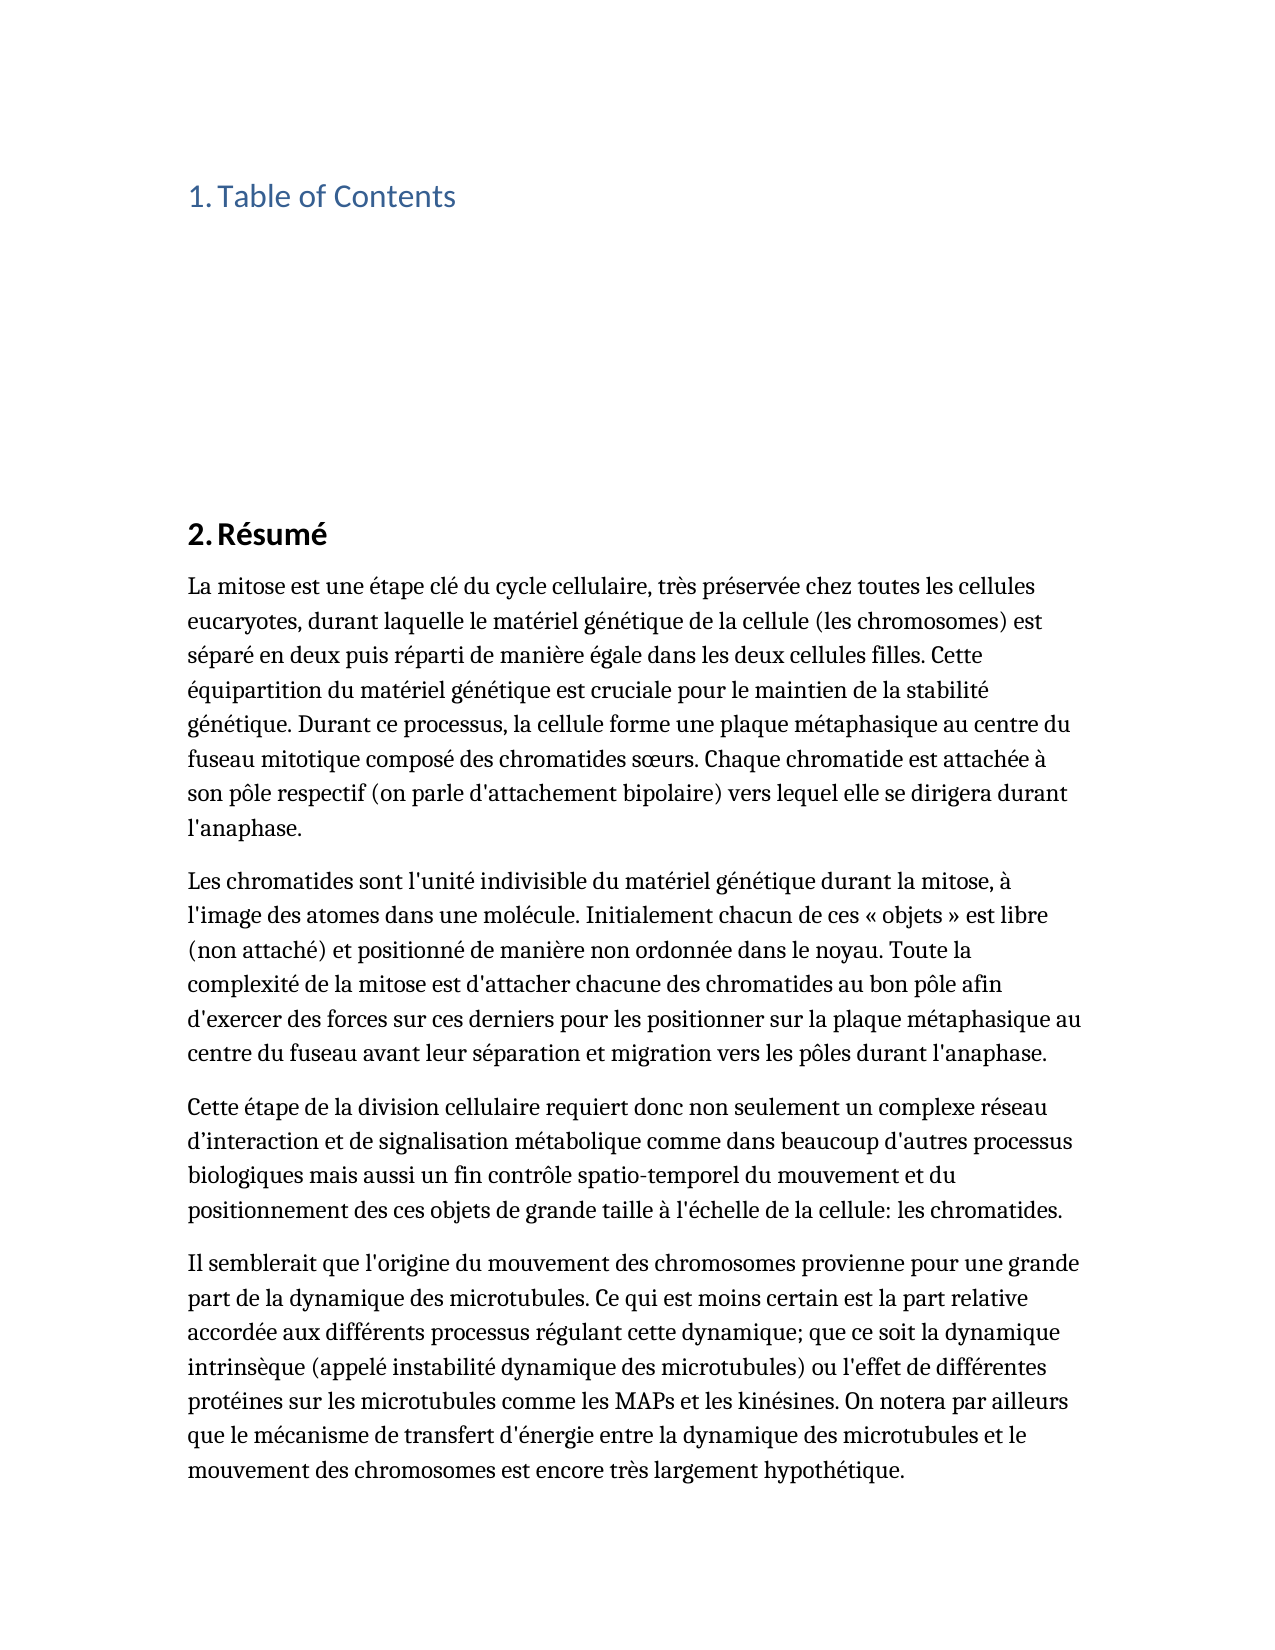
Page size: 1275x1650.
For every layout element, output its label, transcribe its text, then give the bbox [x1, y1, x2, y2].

text Cette étape de la division cellulaire requiert donc non seulement un complexe réseau d’interaction et de signalisation métabolique comme dans beaucoup d'autres processus biologiques mais aussi un fin contrôle spatio-temporel du mouvement et du positionnement des ces objets de grande taille à l'échelle de la cellule: les chromatides. [187, 1092, 1087, 1224]
subtitle Résumé [187, 513, 1087, 553]
text Les chromatides sont l'unité indivisible du matériel génétique durant la mitose, à l'image des atomes dans une molécule. Initialement chacun de ces « objets » est libre (non attaché) et positionné de manière non ordonnée dans le noyau. Toute la complexité de la mitose est d'attacher chacune des chromatides au bon pôle afin d'exercer des forces sur ces derniers pour les positionner sur la plaque métaphasique au centre du fuseau avant leur séparation et migration vers les pôles durant l'anaphase. [187, 867, 1087, 1068]
text Il semblerait que l'origine du mouvement des chromosomes provienne pour une grande part de la dynamique des microtubules. Ce qui est moins certain est la part relative accordée aux différents processus régulant cette dynamique; que ce soit la dynamique intrinsèque (appelé instabilité dynamique des microtubules) ou l'effet de différentes protéines sur les microtubules comme les MAPs et les kinésines. On notera par ailleurs que le mécanisme de transfert d'énergie entre la dynamique des microtubules et le mouvement des chromosomes est encore très largement hypothétique. [187, 1249, 1087, 1485]
text La mitose est une étape clé du cycle cellulaire, très préservée chez toutes les cellules eucaryotes, durant laquelle le matériel génétique de la cellule (les chromosomes) est séparé en deux puis réparti de manière égale dans les deux cellules filles. Cette équipartition du matériel génétique est cruciale pour le maintien de la stabilité génétique. Durant ce processus, la cellule forme une plaque métaphasique au centre du fuseau mitotique composé des chromatides sœurs. Chaque chromatide est attachée à son pôle respectif (on parle d'attachement bipolaire) vers lequel elle se dirigera durant l'anaphase. [187, 572, 1087, 842]
